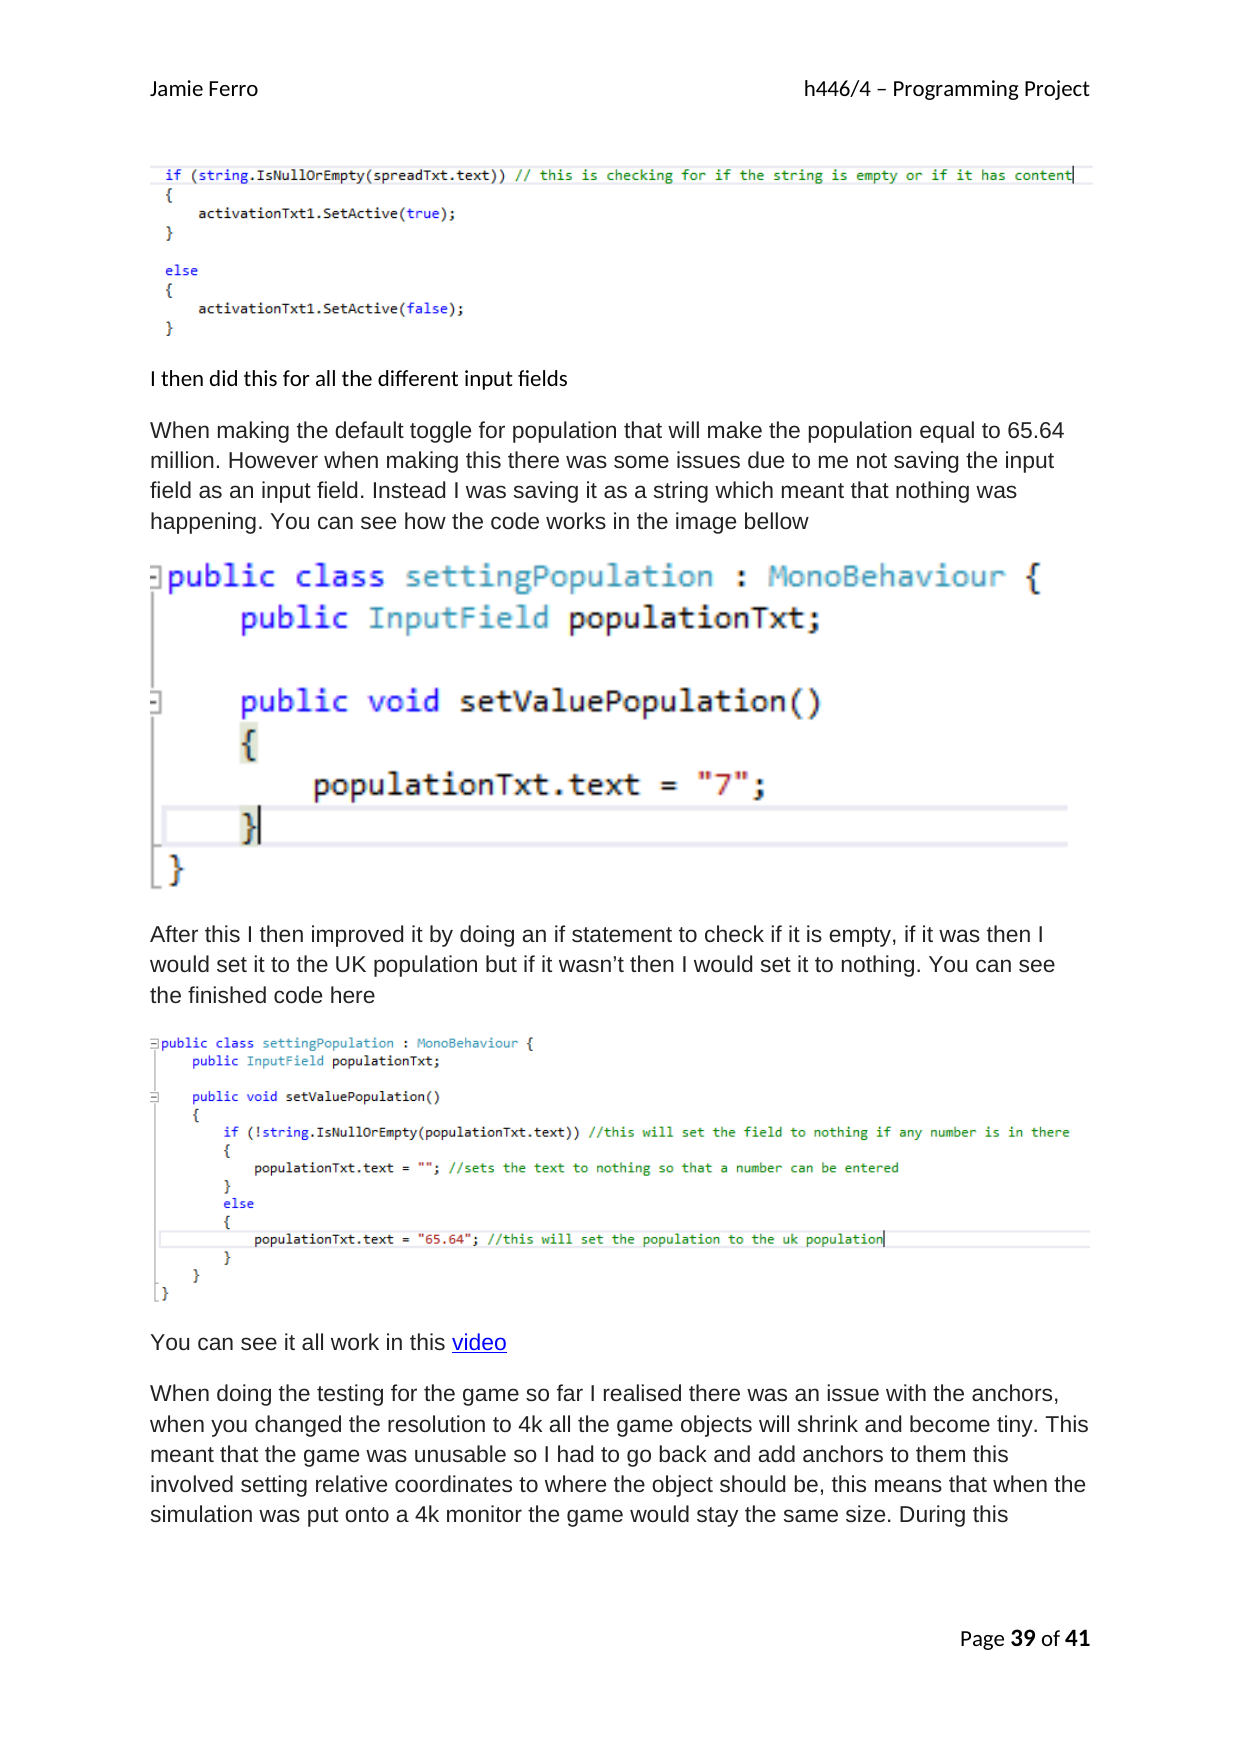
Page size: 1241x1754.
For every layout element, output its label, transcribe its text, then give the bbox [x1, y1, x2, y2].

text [150, 1380, 1090, 1527]
picture [150, 558, 1068, 897]
text You can see it all work in this video [150, 1329, 1090, 1356]
text I then did this for all the different input fields [150, 364, 1090, 392]
picture [150, 1032, 1091, 1305]
picture [150, 150, 1093, 339]
text After this I then improved it by doing an if statement to check if it is empty, if it was then I would set it to the UK population but if it wasn’t then I would set it to nothing. You can see the finished code here [150, 921, 1090, 1008]
text When making the default toggle for population that will make the population equal to 65.64 million. However when making this there was some issues due to me not saving the input field as an input field. Instead I was saving it as a string which meant that nothing was happening. You can see how the code works in the image bellow [150, 417, 1090, 534]
